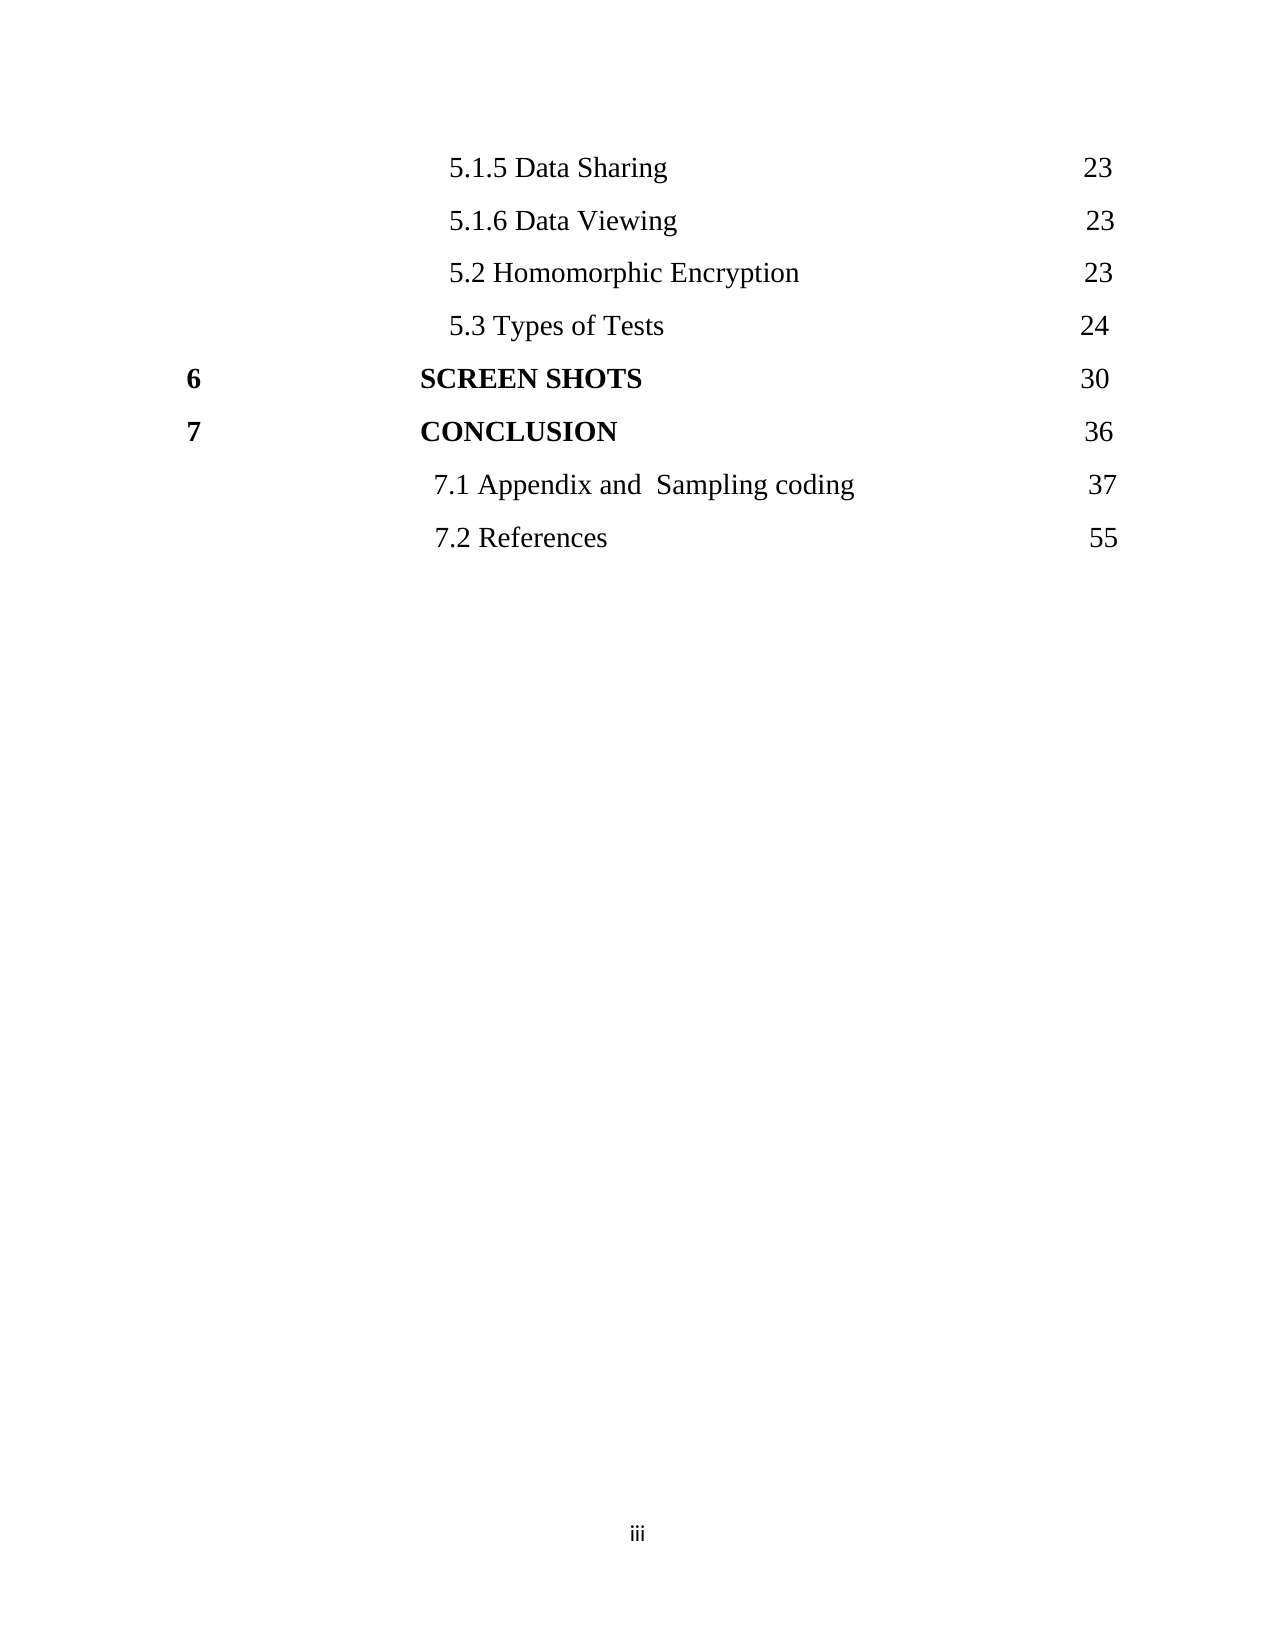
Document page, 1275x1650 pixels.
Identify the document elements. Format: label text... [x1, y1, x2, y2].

text 5.2 Homomorphic Encryption 23 [150, 256, 1125, 289]
text 6 SCREEN SHOTS 30 [150, 361, 1125, 395]
text 5.3 Types of Tests 24 [150, 308, 1125, 342]
text 7 CONCLUSION 36 [150, 414, 1125, 448]
text 5.1.6 Data Viewing 23 [150, 203, 1125, 236]
text 7.2 References 55 [150, 520, 1125, 553]
text 7.1 Appendix and Sampling coding 37 [150, 467, 1125, 500]
text 5.1.5 Data Sharing 23 [150, 150, 1125, 183]
